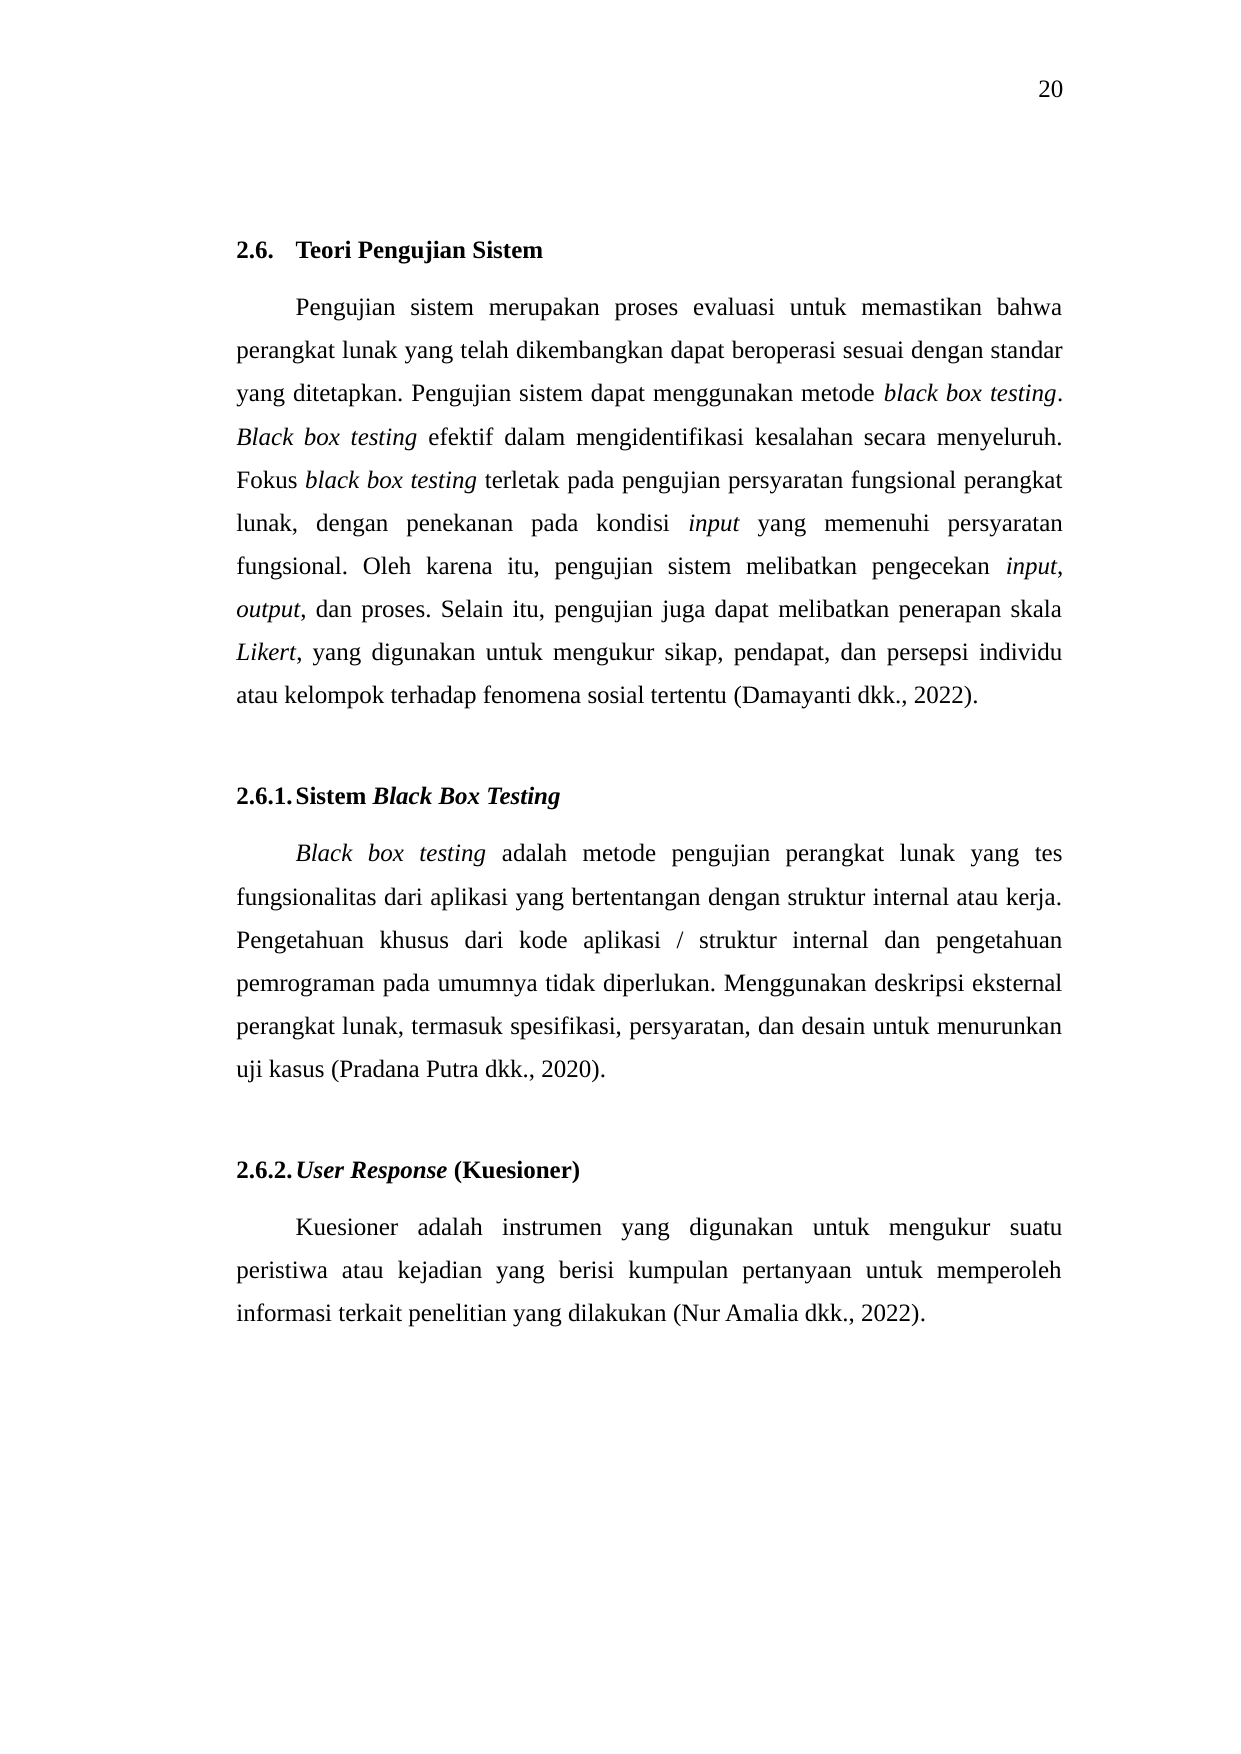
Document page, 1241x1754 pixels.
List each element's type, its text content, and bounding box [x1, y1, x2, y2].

subtitle Sistem Black Box Testing [236, 781, 1063, 810]
text Black box testing adalah metode pengujian perangkat lunak yang tes fungsionalitas dari aplikasi yang bertentangan dengan struktur internal atau kerja. Pengetahuan khusus dari kode aplikasi / struktur internal dan pengetahuan pemrograman pada umumnya tidak diperlukan. Menggunakan deskripsi eksternal perangkat lunak, termasuk spesifikasi, persyaratan, dan desain untuk menurunkan uji kasus . [236, 838, 1063, 1083]
text Kuesioner adalah instrumen yang digunakan untuk mengukur suatu peristiwa atau kejadian yang berisi kumpulan pertanyaan untuk memperoleh informasi terkait penelitian yang dilakukan . [236, 1212, 1063, 1327]
text Pengujian sistem merupakan proses evaluasi untuk memastikan bahwa perangkat lunak yang telah dikembangkan dapat beroperasi sesuai dengan standar yang ditetapkan. Pengujian sistem dapat menggunakan metode black box testing. Black box testing efektif dalam mengidentifikasi kesalahan secara menyeluruh. Fokus black box testing terletak pada pengujian persyaratan fungsional perangkat lunak, dengan penekanan pada kondisi input yang memenuhi persyaratan fungsional. Oleh karena itu, pengujian sistem melibatkan pengecekan input, output, dan proses. Selain itu, pengujian juga dapat melibatkan penerapan skala Likert, yang digunakan untuk mengukur sikap, pendapat, dan persepsi individu atau kelompok terhadap fenomena sosial tertentu . [236, 292, 1063, 709]
subtitle User Response (Kuesioner) [236, 1155, 1063, 1183]
subtitle Teori Pengujian Sistem [236, 235, 1063, 263]
